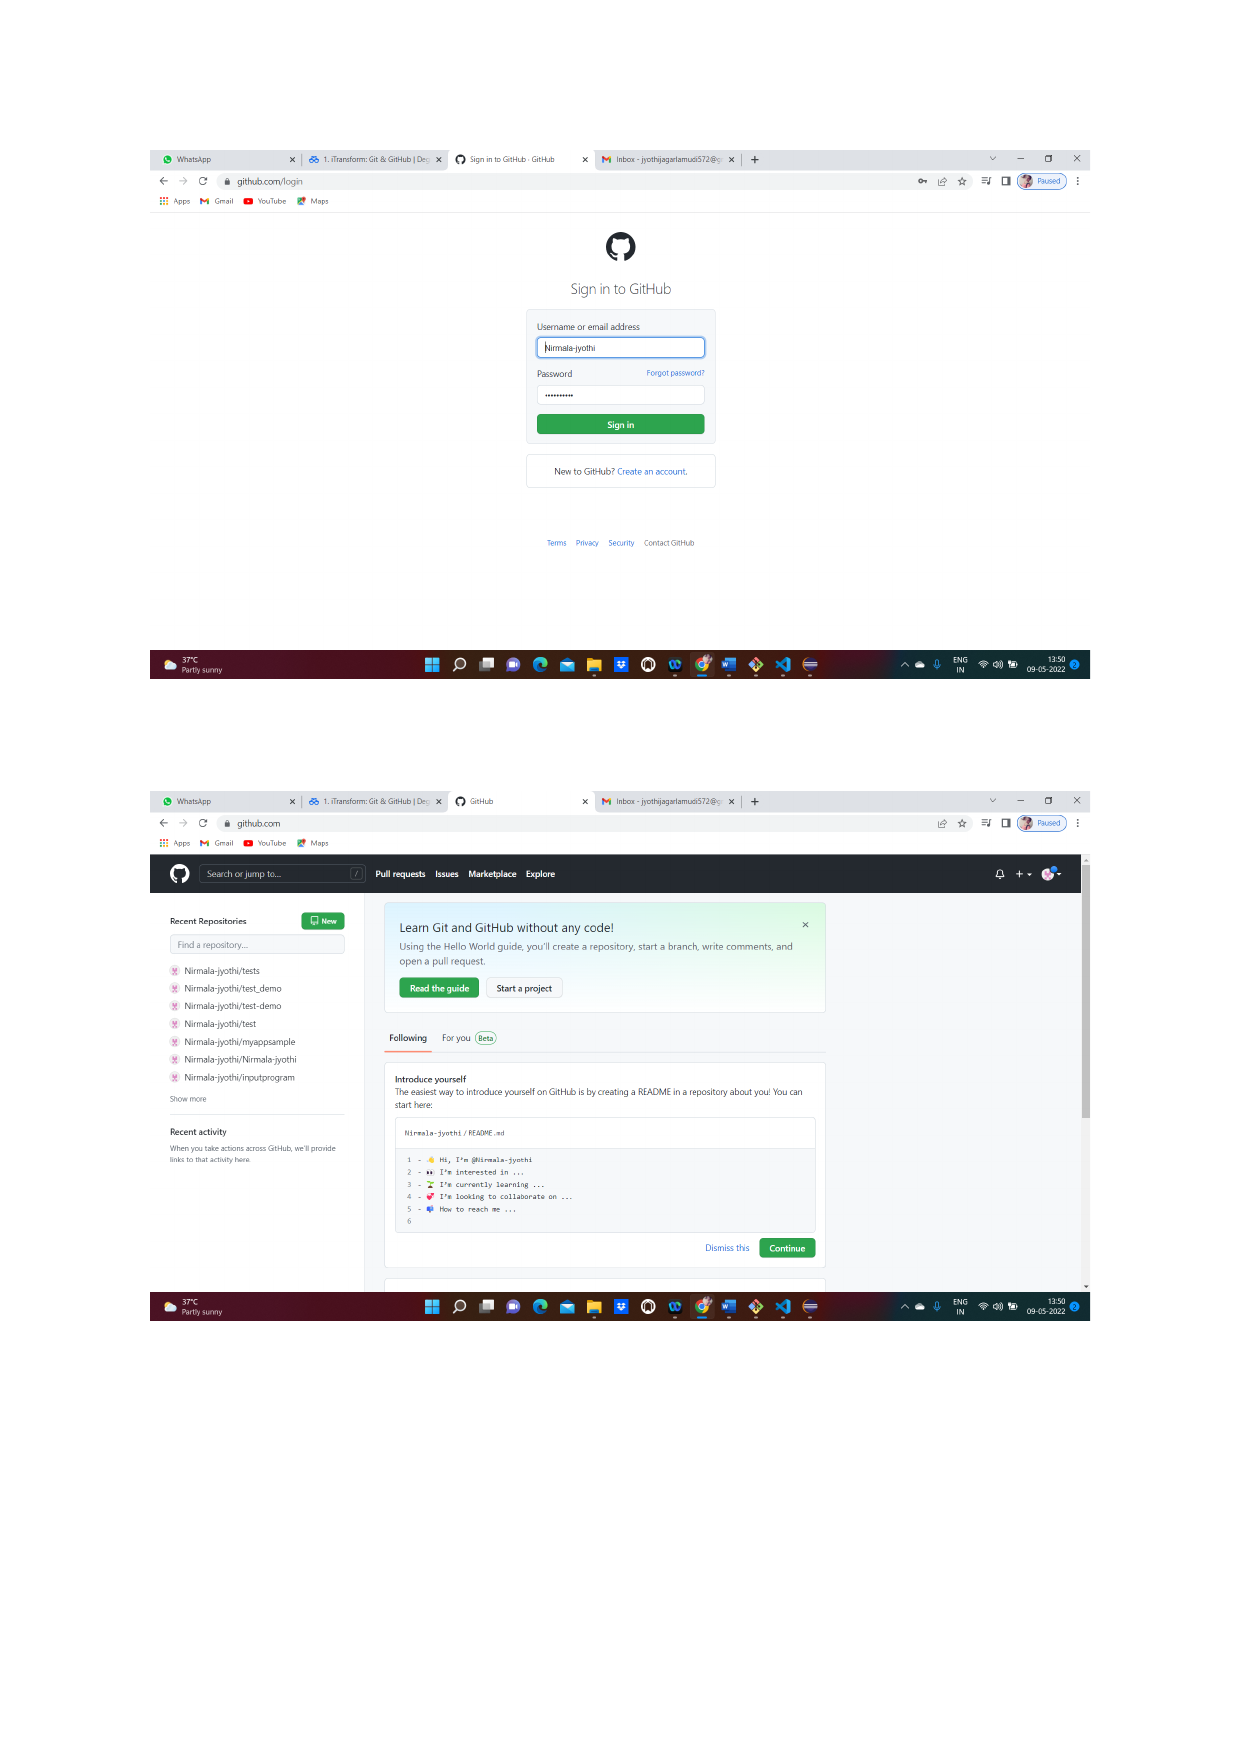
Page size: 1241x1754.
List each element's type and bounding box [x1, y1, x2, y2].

picture [150, 150, 1091, 679]
picture [150, 791, 1091, 1321]
